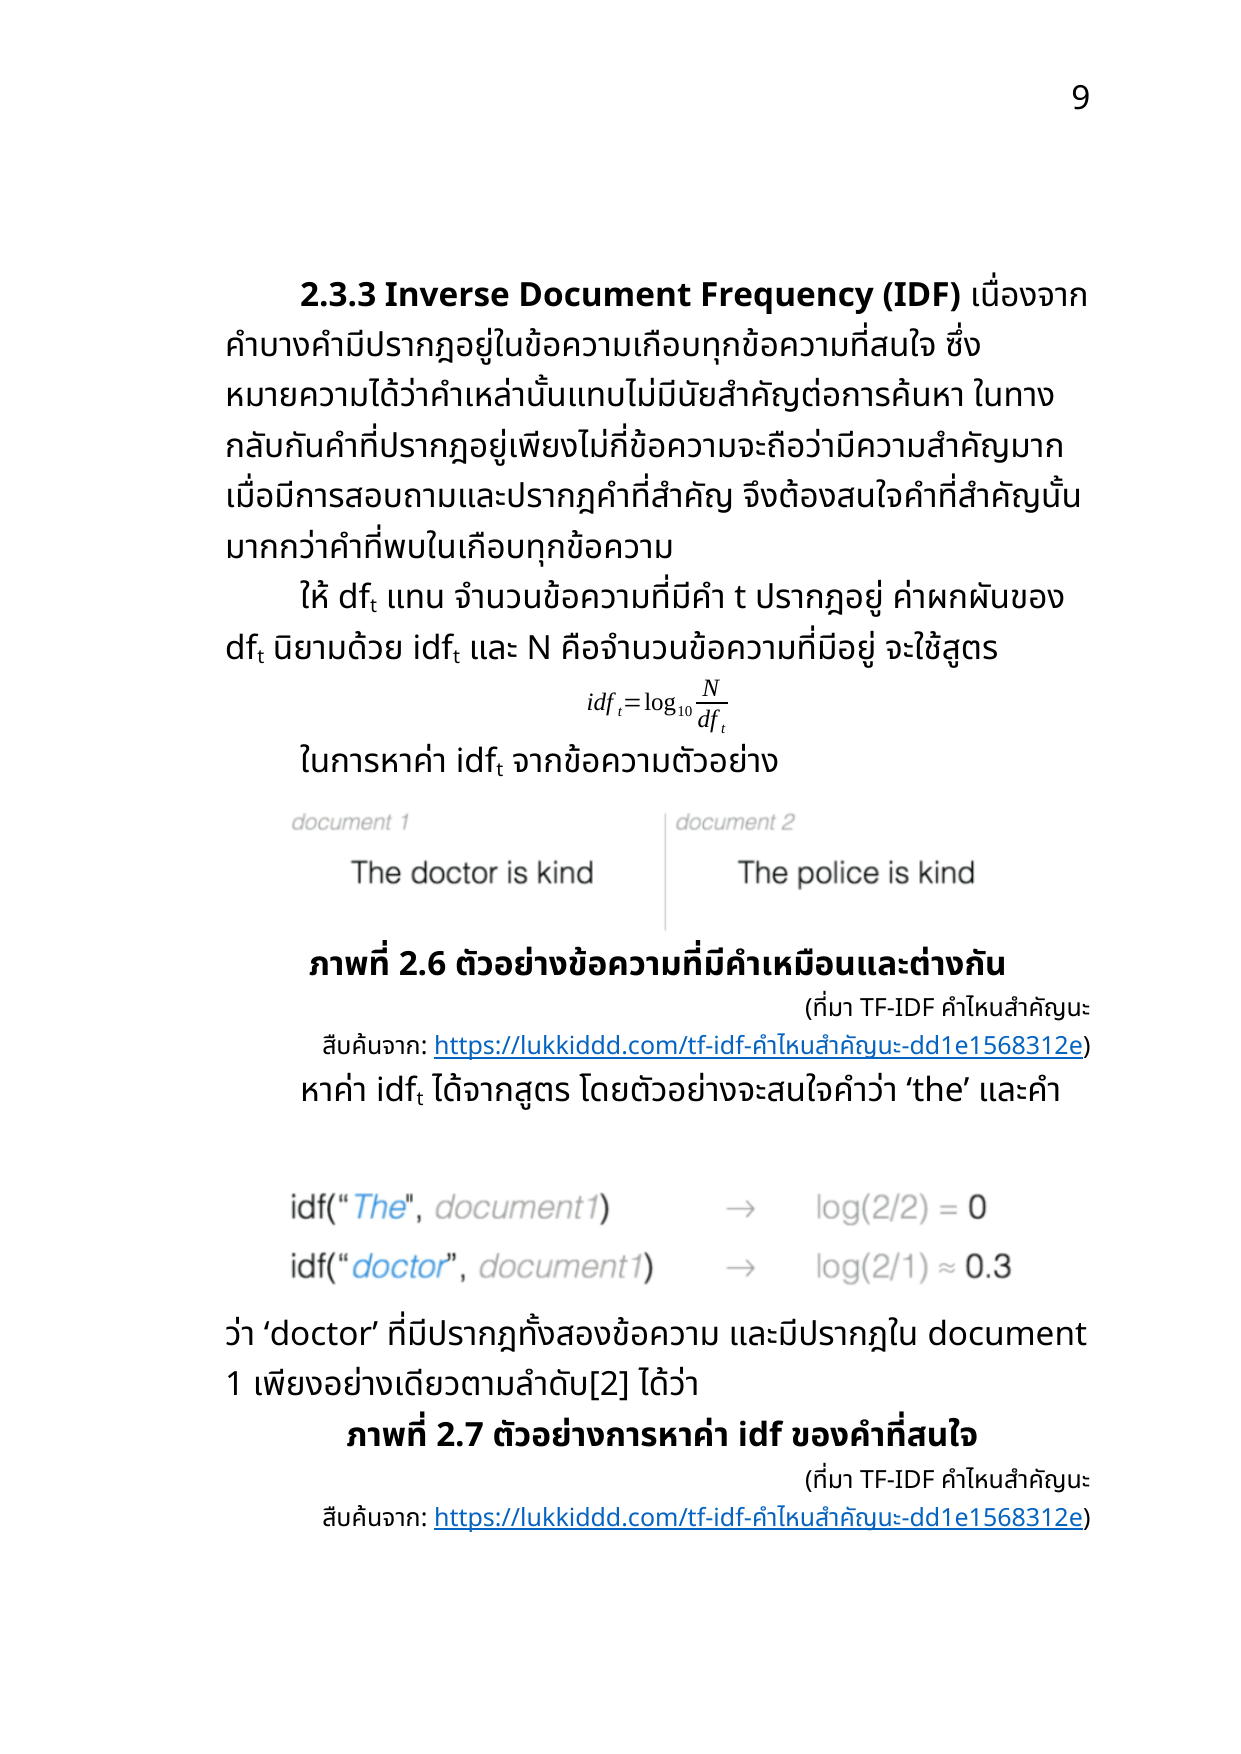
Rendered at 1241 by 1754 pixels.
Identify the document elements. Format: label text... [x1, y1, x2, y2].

text ในการหาค่า idft จากข้อความตัวอย่าง [225, 737, 1090, 788]
text ให้ dft แทน จำนวนข้อความที่มีคำ t ปรากฎอยู่ ค่าผกผันของ dft นิยามด้วย idft และ N คือจำนวนข้อความที่มีอยู่ จะใช้สูตร [225, 573, 1090, 674]
picture [282, 790, 1034, 940]
text 2.3.3 Inverse Document Frequency (IDF) เนื่องจากคำบางคำมีปรากฎอยู่ในข้อความเกือบทุกข้อความที่สนใจ ซึ่งหมายความได้ว่าคำเหล่านั้นแทบไม่มีนัยสำคัญต่อการค้นหา ในทางกลับกันคำที่ปรากฎอยู่เพียงไม่กี่ข้อความจะถือว่ามีความสำคัญมาก เมื่อมีการสอบถามและปรากฎคำที่สำคัญ จึงต้องสนใจคำที่สำคัญนั้นมากกว่าคำที่พบในเกือบทุกข้อความ [225, 270, 1090, 573]
text สืบค้นจาก: https://lukkiddd.com/tf-idf-คำไหนสำคัญนะ-dd1e1568312e) [300, 1028, 1090, 1066]
text (ที่มา TF-IDF คำไหนสำคัญนะ [300, 990, 1090, 1028]
text ภาพที่ 2.7 ตัวอย่างการหาค่า idf ของคำที่สนใจ [225, 1411, 1090, 1461]
picture [265, 1155, 1050, 1310]
text (ที่มา TF-IDF คำไหนสำคัญนะ [300, 1461, 1090, 1499]
text สืบค้นจาก: https://lukkiddd.com/tf-idf-คำไหนสำคัญนะ-dd1e1568312e) [300, 1499, 1090, 1537]
